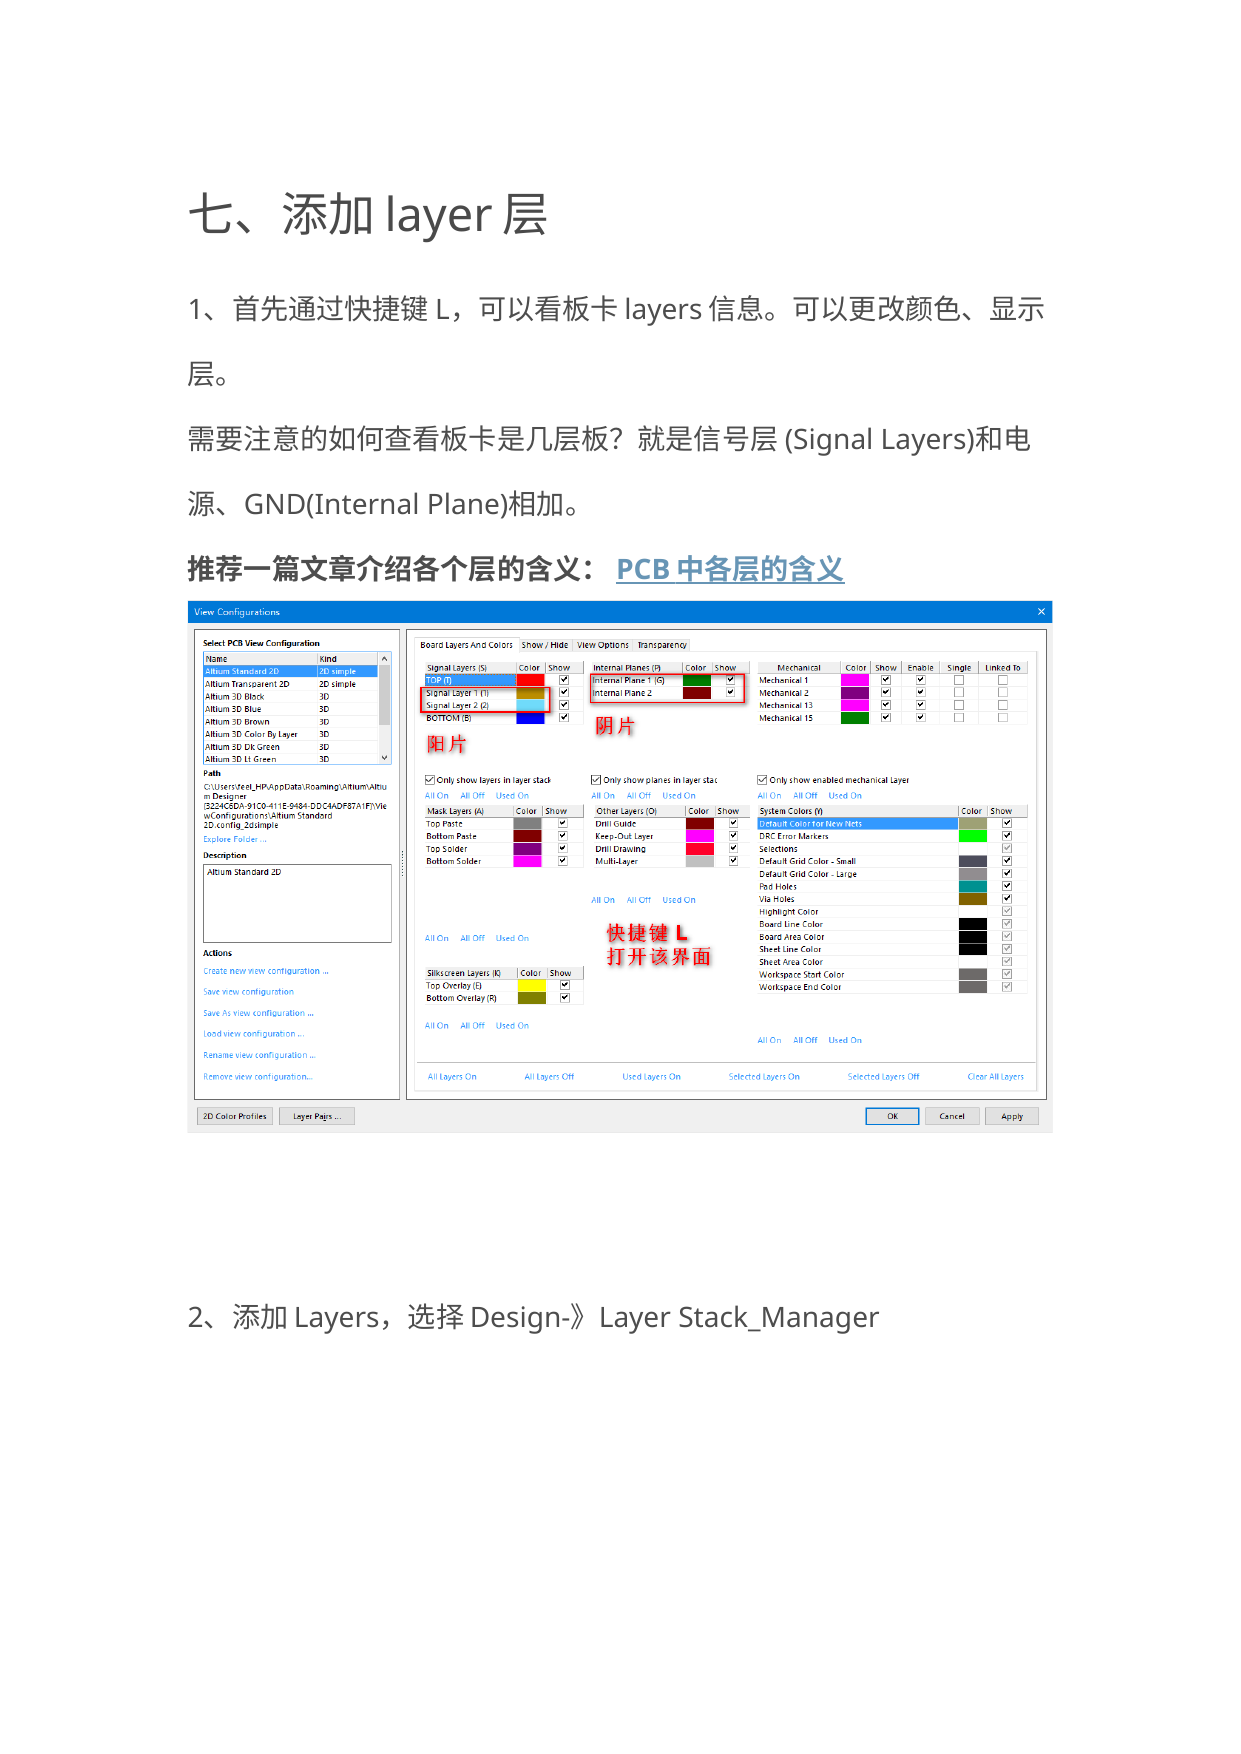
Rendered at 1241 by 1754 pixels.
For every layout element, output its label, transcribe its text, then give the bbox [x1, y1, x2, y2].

text 推荐一篇文章介绍各个层的含义： PCB中各层的含义 [187, 535, 1053, 600]
picture [187, 600, 1053, 1133]
text 1、首先通过快捷键 L，可以看板卡layers信息。可以更改颜色、显示层。 [187, 275, 1053, 405]
text 七、添加layer层 [187, 162, 1053, 259]
text 2、添加Layers，选择Design-》Layer Stack_Manager [187, 1283, 1053, 1348]
text 需要注意的如何查看板卡是几层板？就是信号层 (Signal Layers)和电源、GND(Internal Plane)相加。 [187, 405, 1053, 535]
